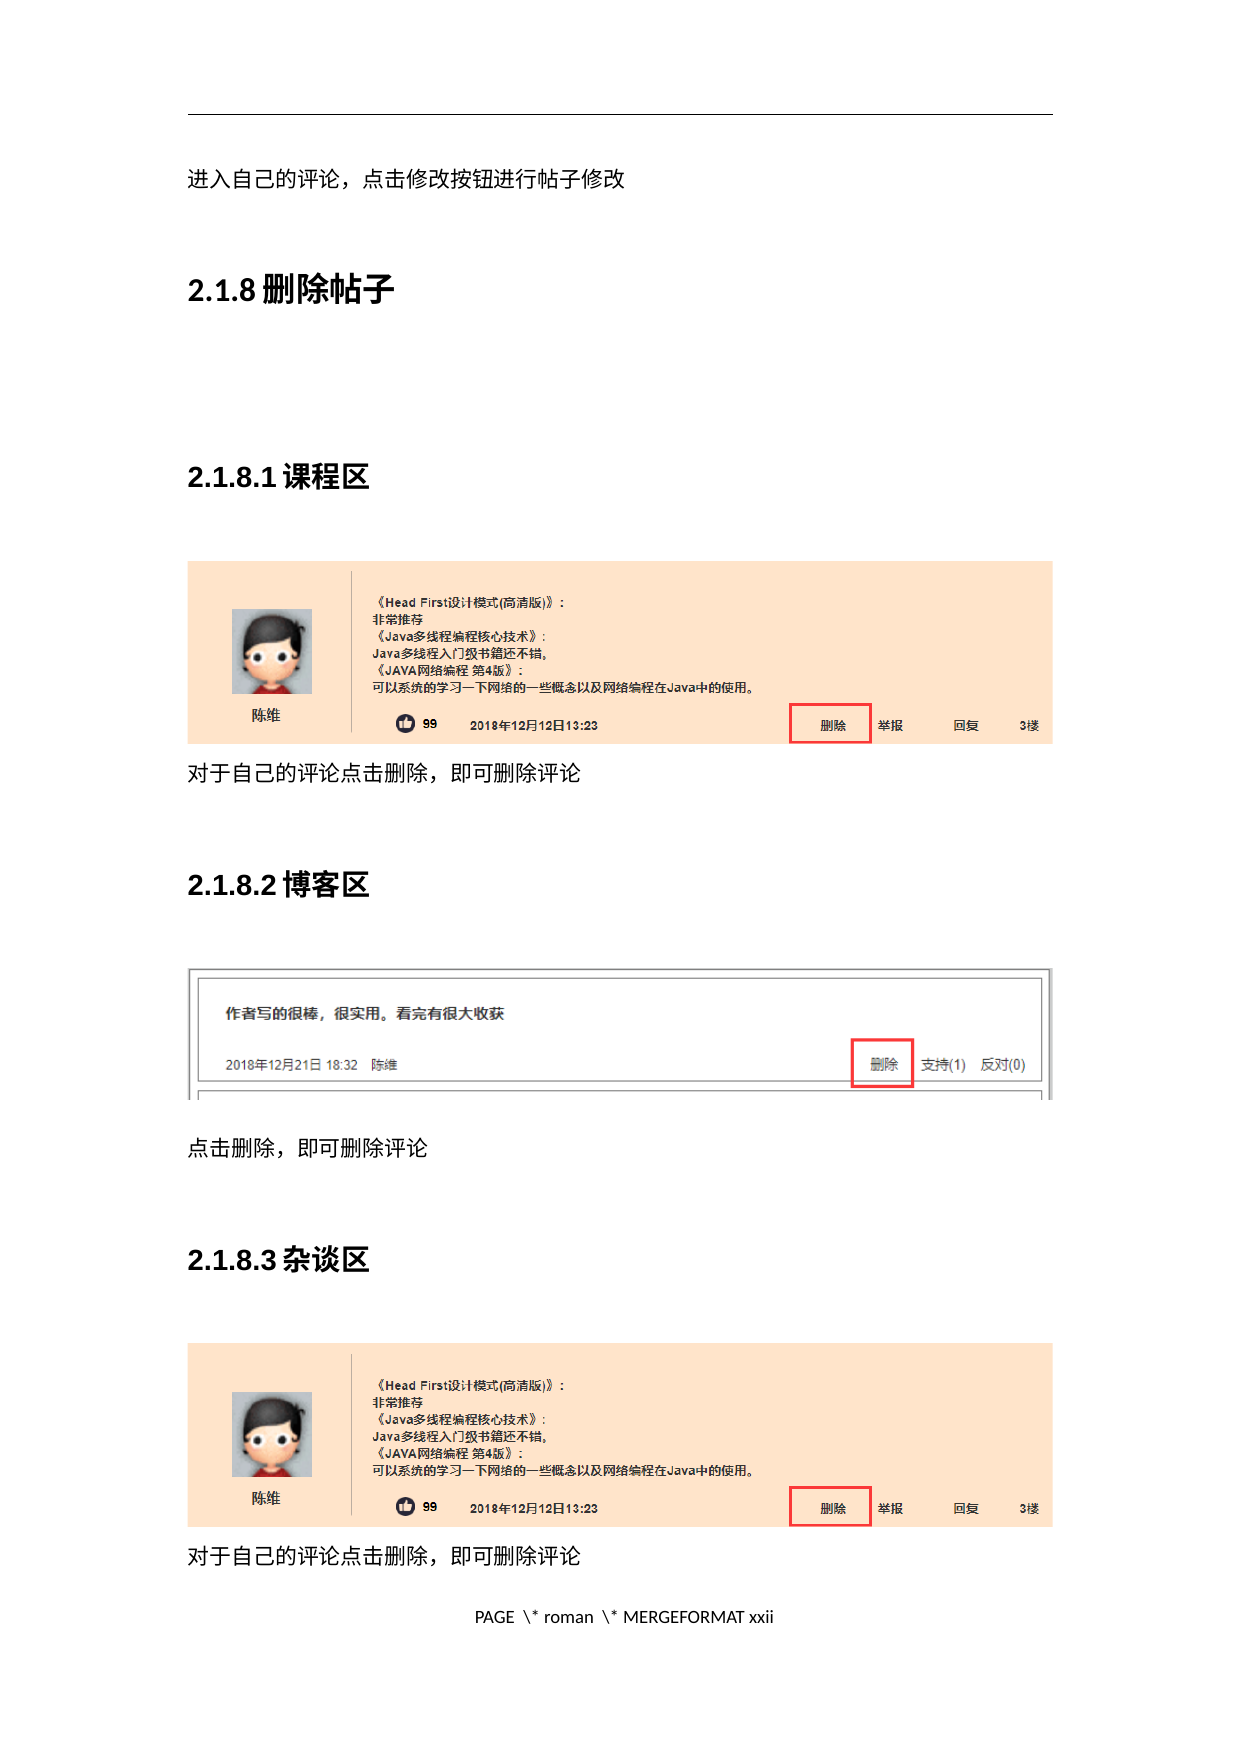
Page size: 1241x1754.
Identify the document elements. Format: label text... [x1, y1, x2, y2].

picture [187, 561, 1053, 744]
text 点击删除，即可删除评论 [187, 1131, 1053, 1163]
subtitle 2.1.8.3杂谈区 [187, 1225, 1053, 1290]
picture [187, 1343, 1053, 1527]
subtitle 2.1.8.1课程区 [187, 442, 1053, 507]
text 进入自己的评论，点击修改按钮进行帖子修改 [187, 162, 1053, 194]
text 对于自己的评论点击删除，即可删除评论 [187, 756, 1053, 788]
text 对于自己的评论点击删除，即可删除评论 [187, 1539, 1053, 1571]
picture [187, 968, 1053, 1100]
subtitle 2.1.8.2博客区 [187, 850, 1053, 915]
